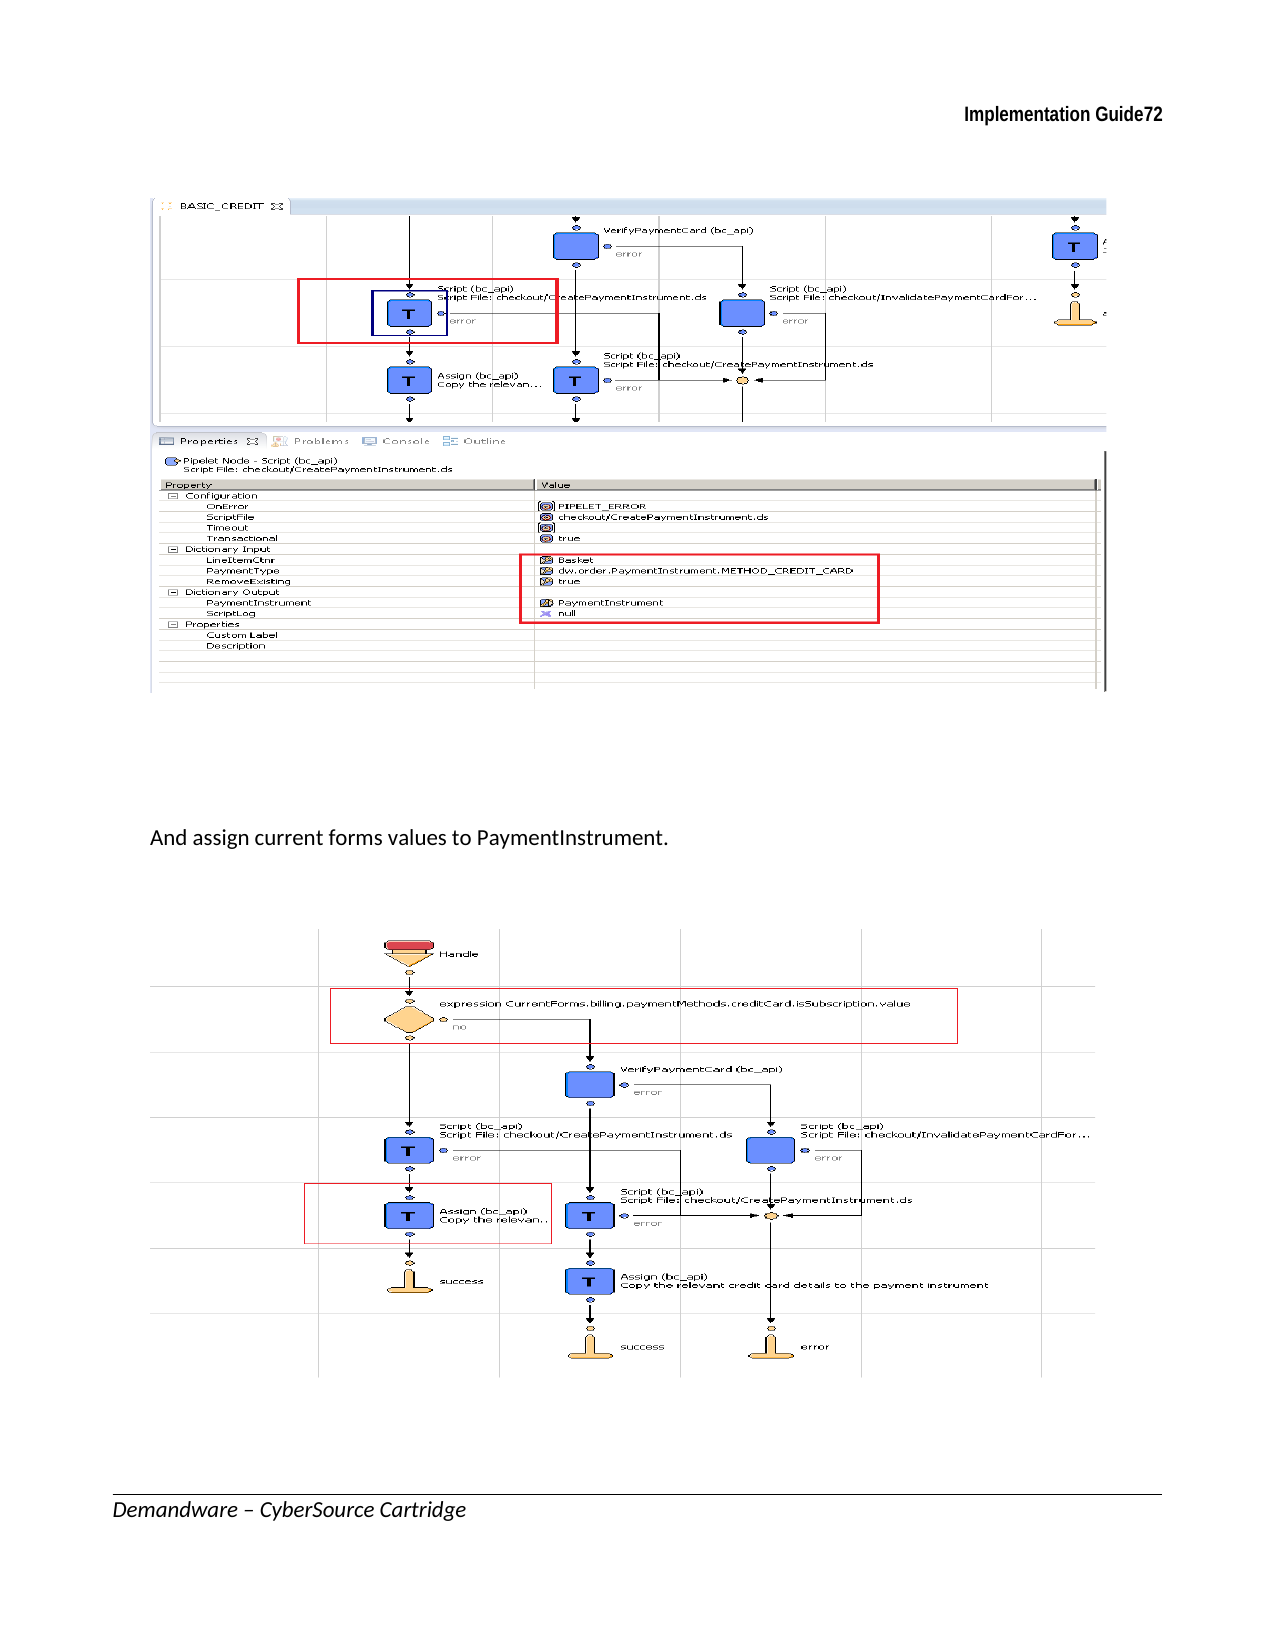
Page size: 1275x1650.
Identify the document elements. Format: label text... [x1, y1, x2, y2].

picture [150, 198, 1107, 693]
text And assign current forms values to PaymentInstrument. [150, 823, 1162, 852]
picture [150, 929, 1096, 1393]
